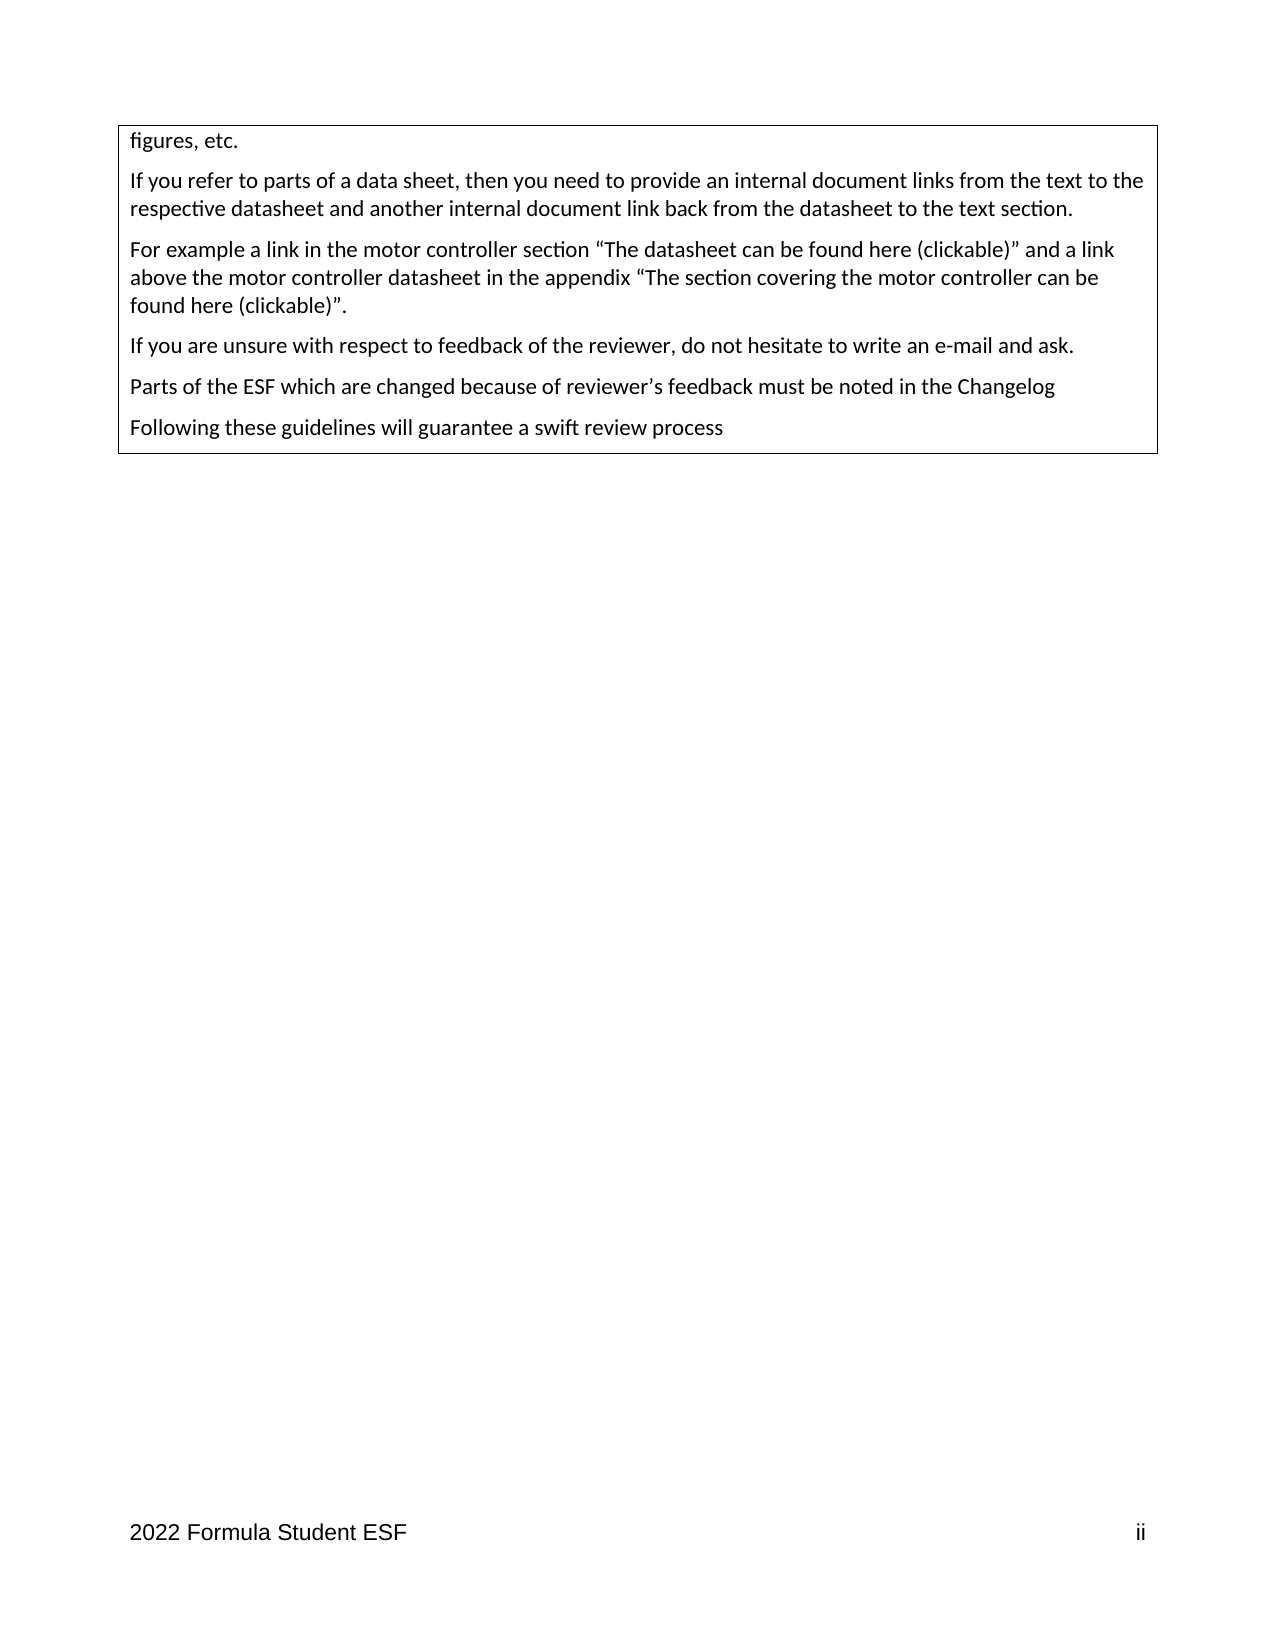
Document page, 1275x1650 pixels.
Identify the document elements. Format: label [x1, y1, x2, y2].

table_header [119, 126, 1157, 453]
